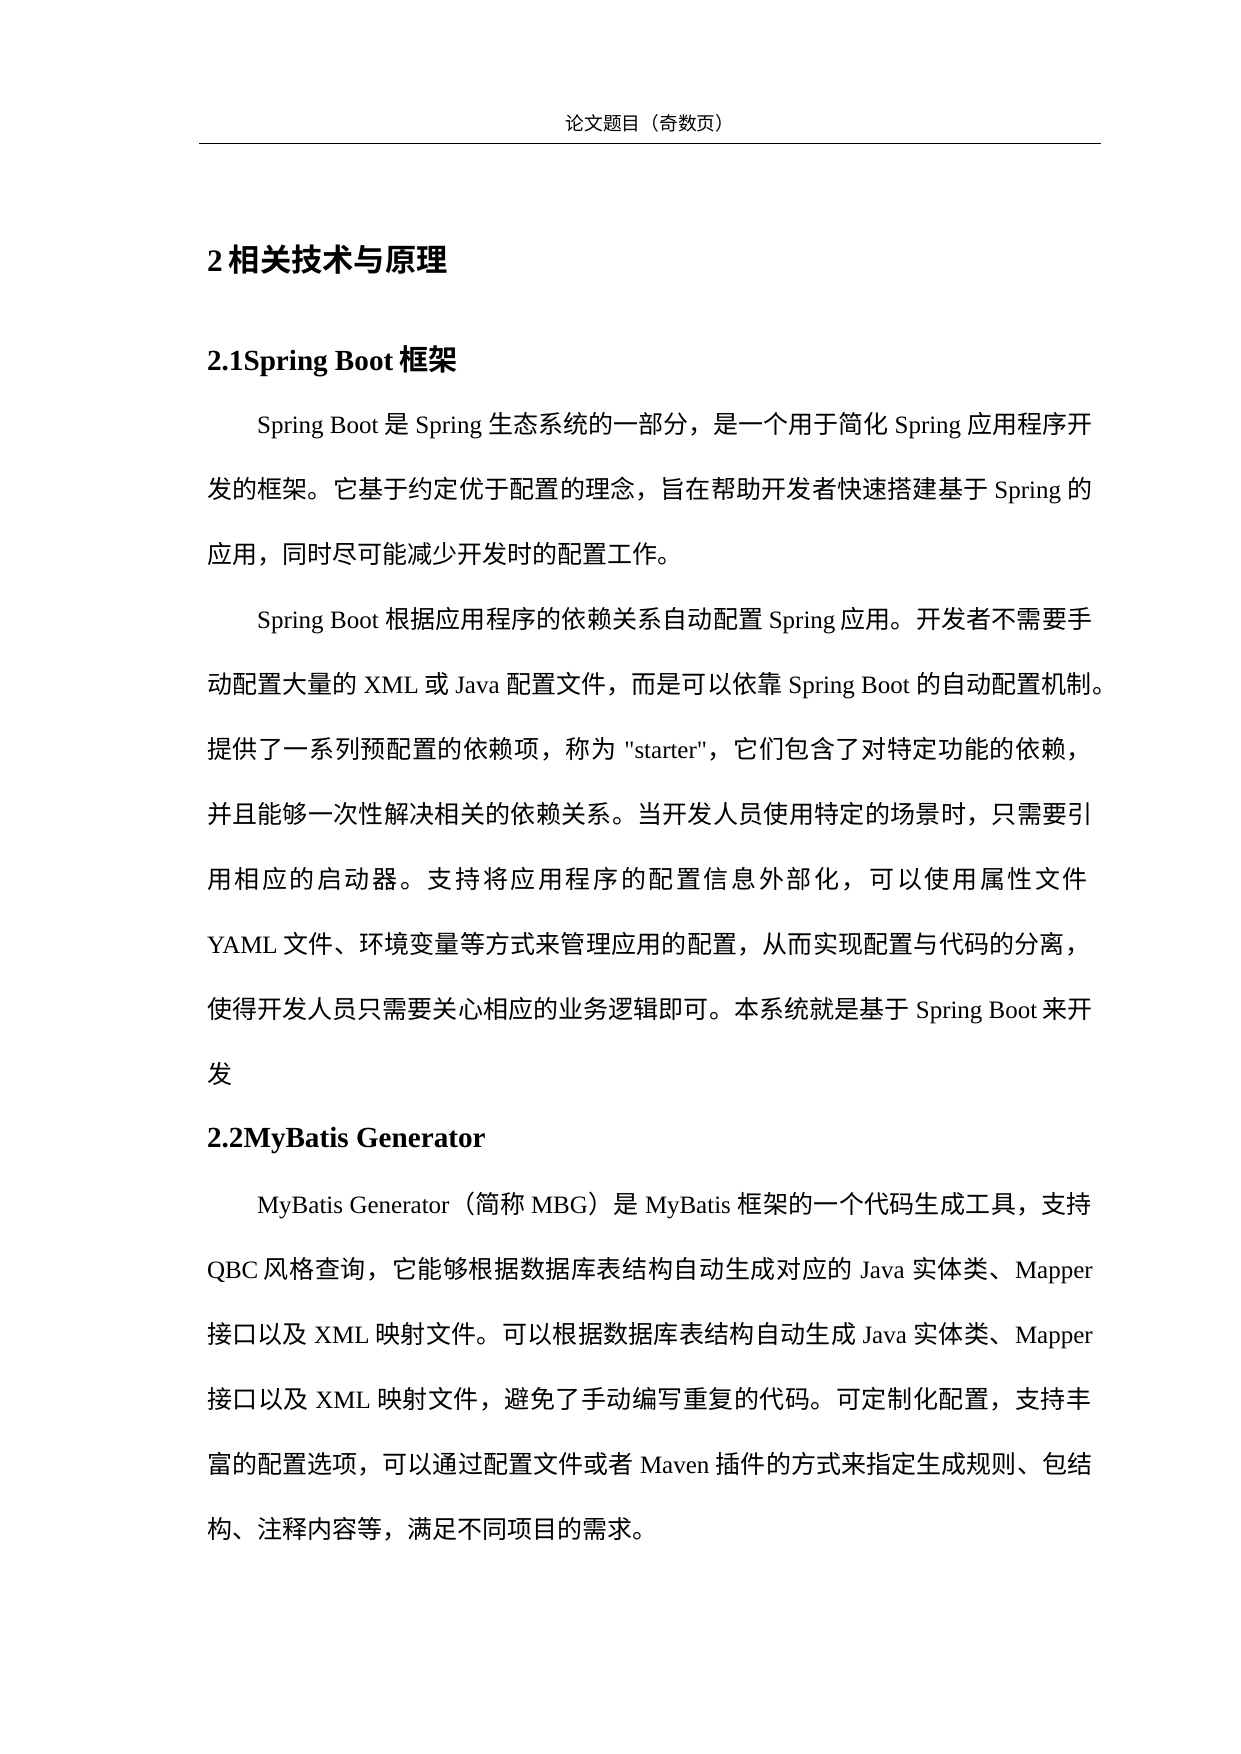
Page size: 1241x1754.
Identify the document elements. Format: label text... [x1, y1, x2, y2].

subtitle 2.1Spring Boot框架 [207, 325, 1092, 390]
text Spring Boot 是 Spring 生态系统的一部分，是一个用于简化 Spring 应用程序开发的框架。它基于约定优于配置的理念，旨在帮助开发者快速搭建基于 Spring 的应用，同时尽可能减少开发时的配置工作。 [207, 390, 1092, 585]
text Spring Boot 根据应用程序的依赖关系自动配置Spring应用。开发者不需要手动配置大量的 XML 或 Java 配置文件，而是可以依靠 Spring Boot 的自动配置机制。提供了一系列预配置的依赖项，称为 "starter"，它们包含了对特定功能的依赖，并且能够一次性解决相关的依赖关系。当开发人员使用特定的场景时，只需要引用相应的启动器。支持将应用程序的配置信息外部化，可以使用属性文件、YAML 文件、环境变量等方式来管理应用的配置，从而实现配置与代码的分离，使得开发人员只需要关心相应的业务逻辑即可。本系统就是基于Spring Boot来开发 [207, 585, 1092, 1105]
subtitle 2.2MyBatis Generator [207, 1105, 1092, 1170]
subtitle 2相关技术与原理 [207, 226, 1092, 291]
text MyBatis Generator（简称MBG）是 MyBatis 框架的一个代码生成工具，支持QBC风格查询，它能够根据数据库表结构自动生成对应的 Java 实体类、Mapper 接口以及 XML 映射文件。可以根据数据库表结构自动生成 Java 实体类、Mapper 接口以及 XML 映射文件，避免了手动编写重复的代码。可定制化配置，支持丰富的配置选项，可以通过配置文件或者 Maven 插件的方式来指定生成规则、包结构、注释内容等，满足不同项目的需求。 [207, 1170, 1092, 1560]
